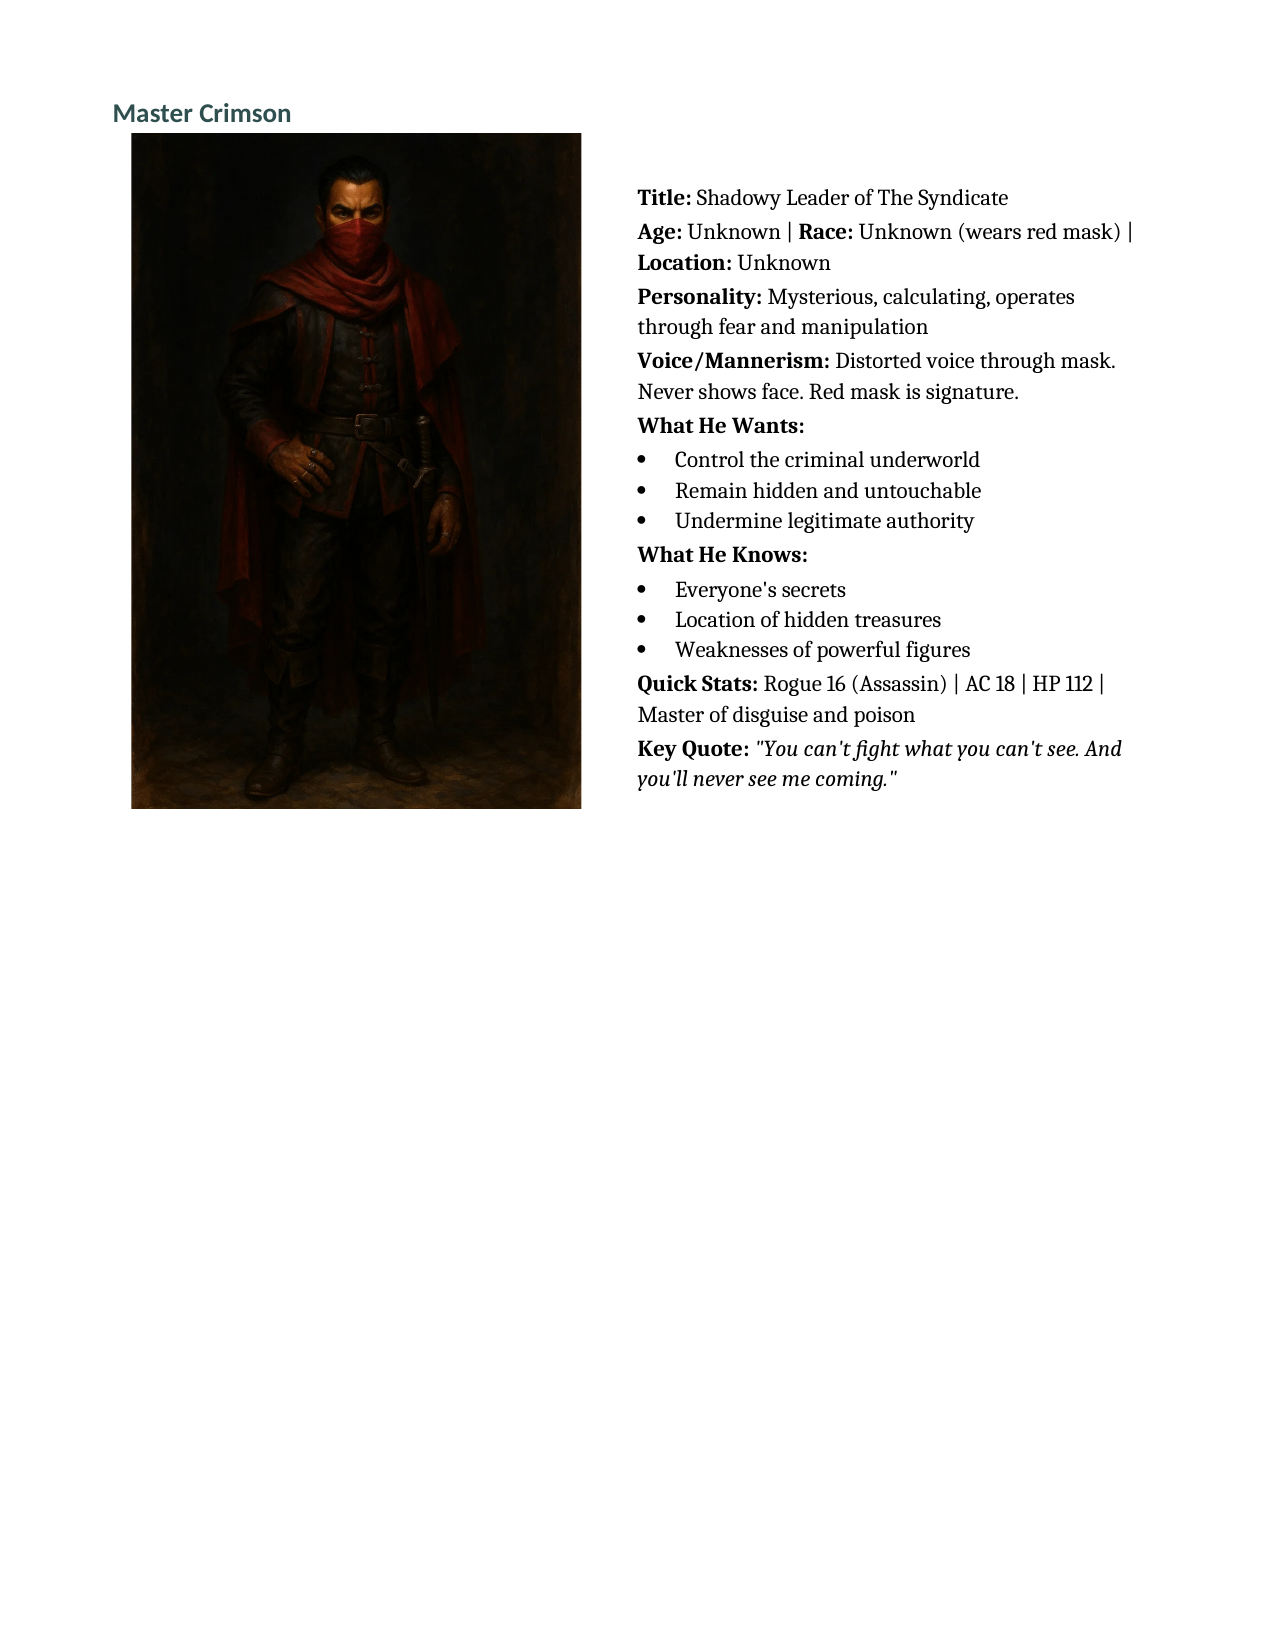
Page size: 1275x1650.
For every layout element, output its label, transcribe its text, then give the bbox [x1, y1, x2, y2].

table_header Title: Shadowy Leader of The Syndicate Age: Unknown | Race: Unknown (wears red mask) | Location: Unknown Personality: Mysterious, calculating, operates through fear and manipulation Voice/Mannerism: Distorted voice through mask. Never shows face. Red mask is signature. What He Wants: Control the criminal underworld Remain hidden and untouchable Undermine legitimate authority What He Knows: Everyone's secrets Location of hidden treasures Weaknesses of powerful figures Quick Stats: Rogue 16 (Assassin) | AC 18 | HP 112 | Master of disguise and poison Key Quote: "You can't fight what you can't see. And you'll never see me coming." [626, 134, 1151, 833]
picture [131, 133, 582, 809]
subtitle Master Crimson [112, 96, 1162, 129]
table_header [101, 134, 626, 833]
